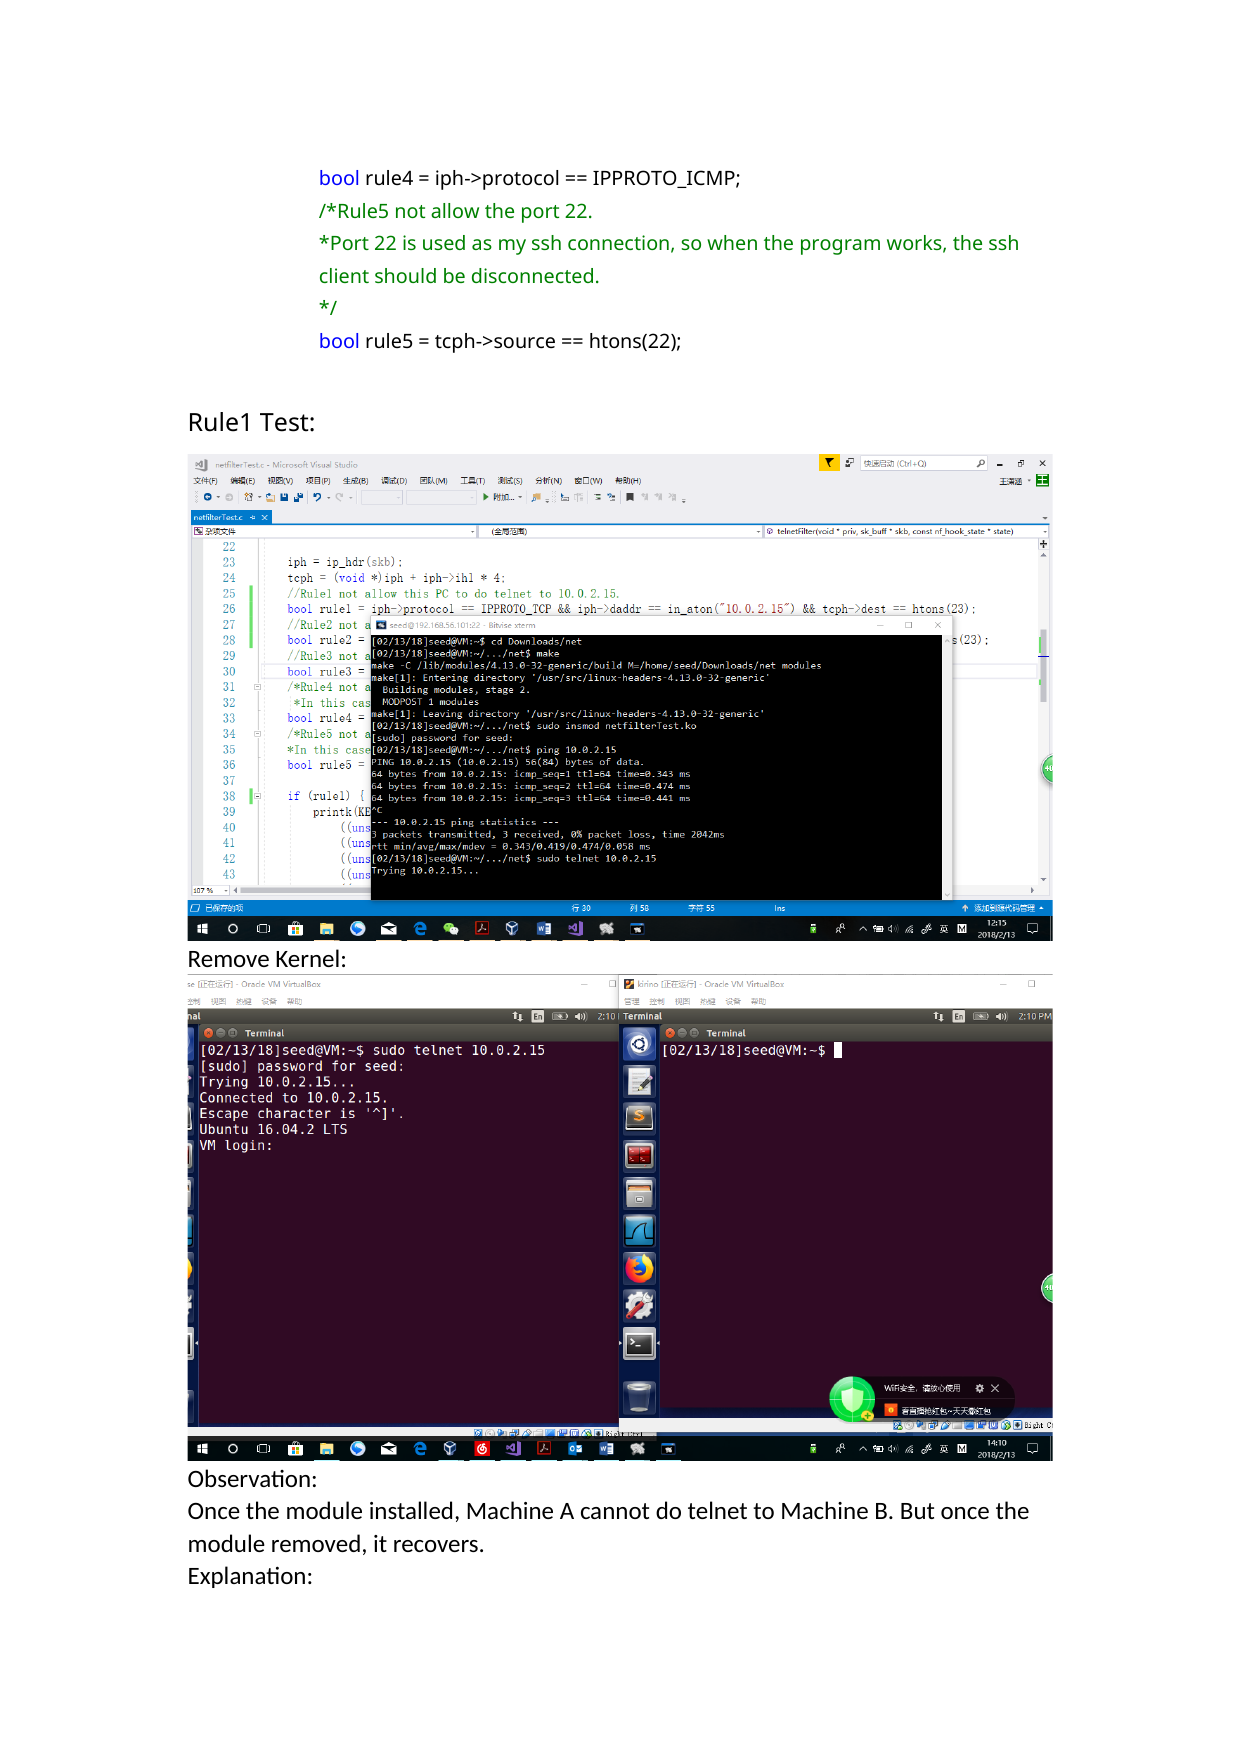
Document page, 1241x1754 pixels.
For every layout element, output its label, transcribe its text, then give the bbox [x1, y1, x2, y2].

text */ [187, 292, 1053, 324]
text bool rule5 = tcph->source == htons(22); [319, 324, 1053, 357]
text /*Rule5 not allow the port 22. [187, 194, 1053, 227]
text Once the module installed, Machine A cannot do telnet to Machine B. But once the module removed, it recovers. [187, 1494, 1053, 1559]
text Rule1 Test: [187, 389, 1053, 454]
text Remove Kernel: [187, 942, 1053, 974]
text bool rule4 = iph->protocol == IPPROTO_ICMP; [187, 162, 1053, 194]
picture [187, 974, 1053, 1461]
text Explanation: [187, 1559, 1053, 1592]
picture [187, 454, 1053, 941]
text *Port 22 is used as my ssh connection, so when the program works, the ssh client should be disconnected. [319, 227, 1053, 292]
text Observation: [187, 1462, 1053, 1494]
